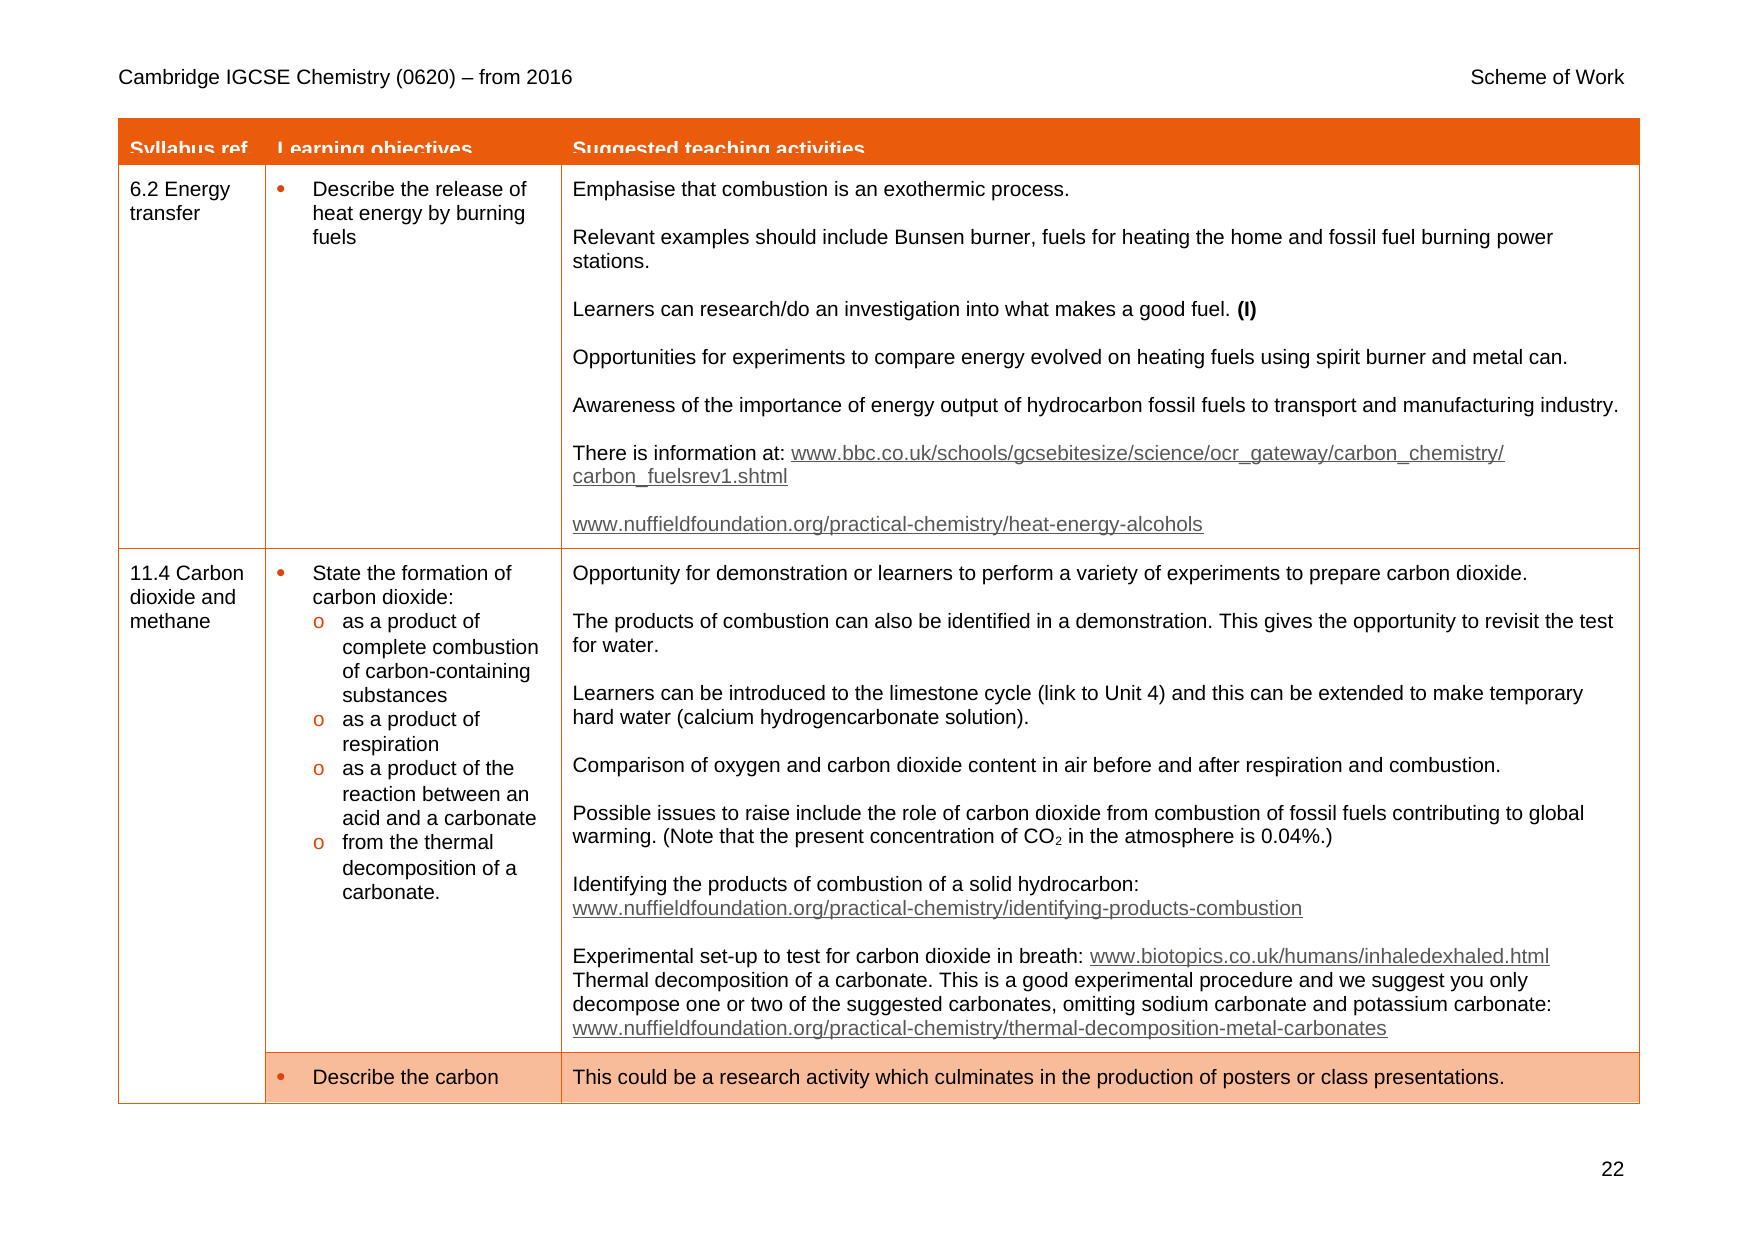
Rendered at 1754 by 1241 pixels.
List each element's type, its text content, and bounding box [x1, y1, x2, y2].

table_header Syllabus ref. [119, 119, 265, 164]
table_cell 11.4 Carbon dioxide and methane [119, 549, 265, 1102]
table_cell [266, 1053, 561, 1102]
table_cell Emphasise that combustion is an exothermic process. Relevant examples should include Bunsen burner, fuels for heating the home and fossil fuel burning power stations. Learners can research/do an investigation into what makes a good fuel. (I) Opportunities for experiments to compare energy evolved on heating fuels using spirit burner and metal can. Awareness of the importance of energy output of hydrocarbon fossil fuels to transport and manufacturing industry. There is information at: www.bbc.co.uk/schools/gcsebitesize/science/ocr_gateway/carbon_chemistry/carbon_fuelsrev1.shtml www.nuffieldfoundation.org/practical-chemistry/heat-energy-alcohols [562, 165, 1639, 548]
table_cell Opportunity for demonstration or learners to perform a variety of experiments to prepare carbon dioxide. The products of combustion can also be identified in a demonstration. This gives the opportunity to revisit the test for water. Learners can be introduced to the limestone cycle (link to Unit 4) and this can be extended to make temporary hard water (calcium hydrogencarbonate solution). Comparison of oxygen and carbon dioxide content in air before and after respiration and combustion. Possible issues to raise include the role of carbon dioxide from combustion of fossil fuels contributing to global warming. (Note that the present concentration of CO2 in the atmosphere is 0.04%.) Identifying the products of combustion of a solid hydrocarbon: www.nuffieldfoundation.org/practical-chemistry/identifying-products-combustion Experimental set-up to test for carbon dioxide in breath: www.biotopics.co.uk/humans/inhaledexhaled.html Thermal decomposition of a carbonate. This is a good experimental procedure and we suggest you only decompose one or two of the suggested carbonates, omitting sodium carbonate and potassium carbonate: www.nuffieldfoundation.org/practical-chemistry/thermal-decomposition-metal-carbonates [562, 549, 1639, 1052]
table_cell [562, 1053, 1639, 1102]
table_cell Describe the release of heat energy by burning fuels [266, 165, 561, 548]
table_cell State the formation of carbon dioxide: as a product of complete combustion of carbon-containing substances as a product of respiration as a product of the reaction between an acid and a carbonate from the thermal decomposition of a carbonate. [266, 549, 561, 1052]
table_header Learning objectives [266, 119, 561, 164]
table_header Suggested teaching activities [562, 119, 1639, 164]
table_cell 6.2 Energy transfer [119, 165, 265, 548]
